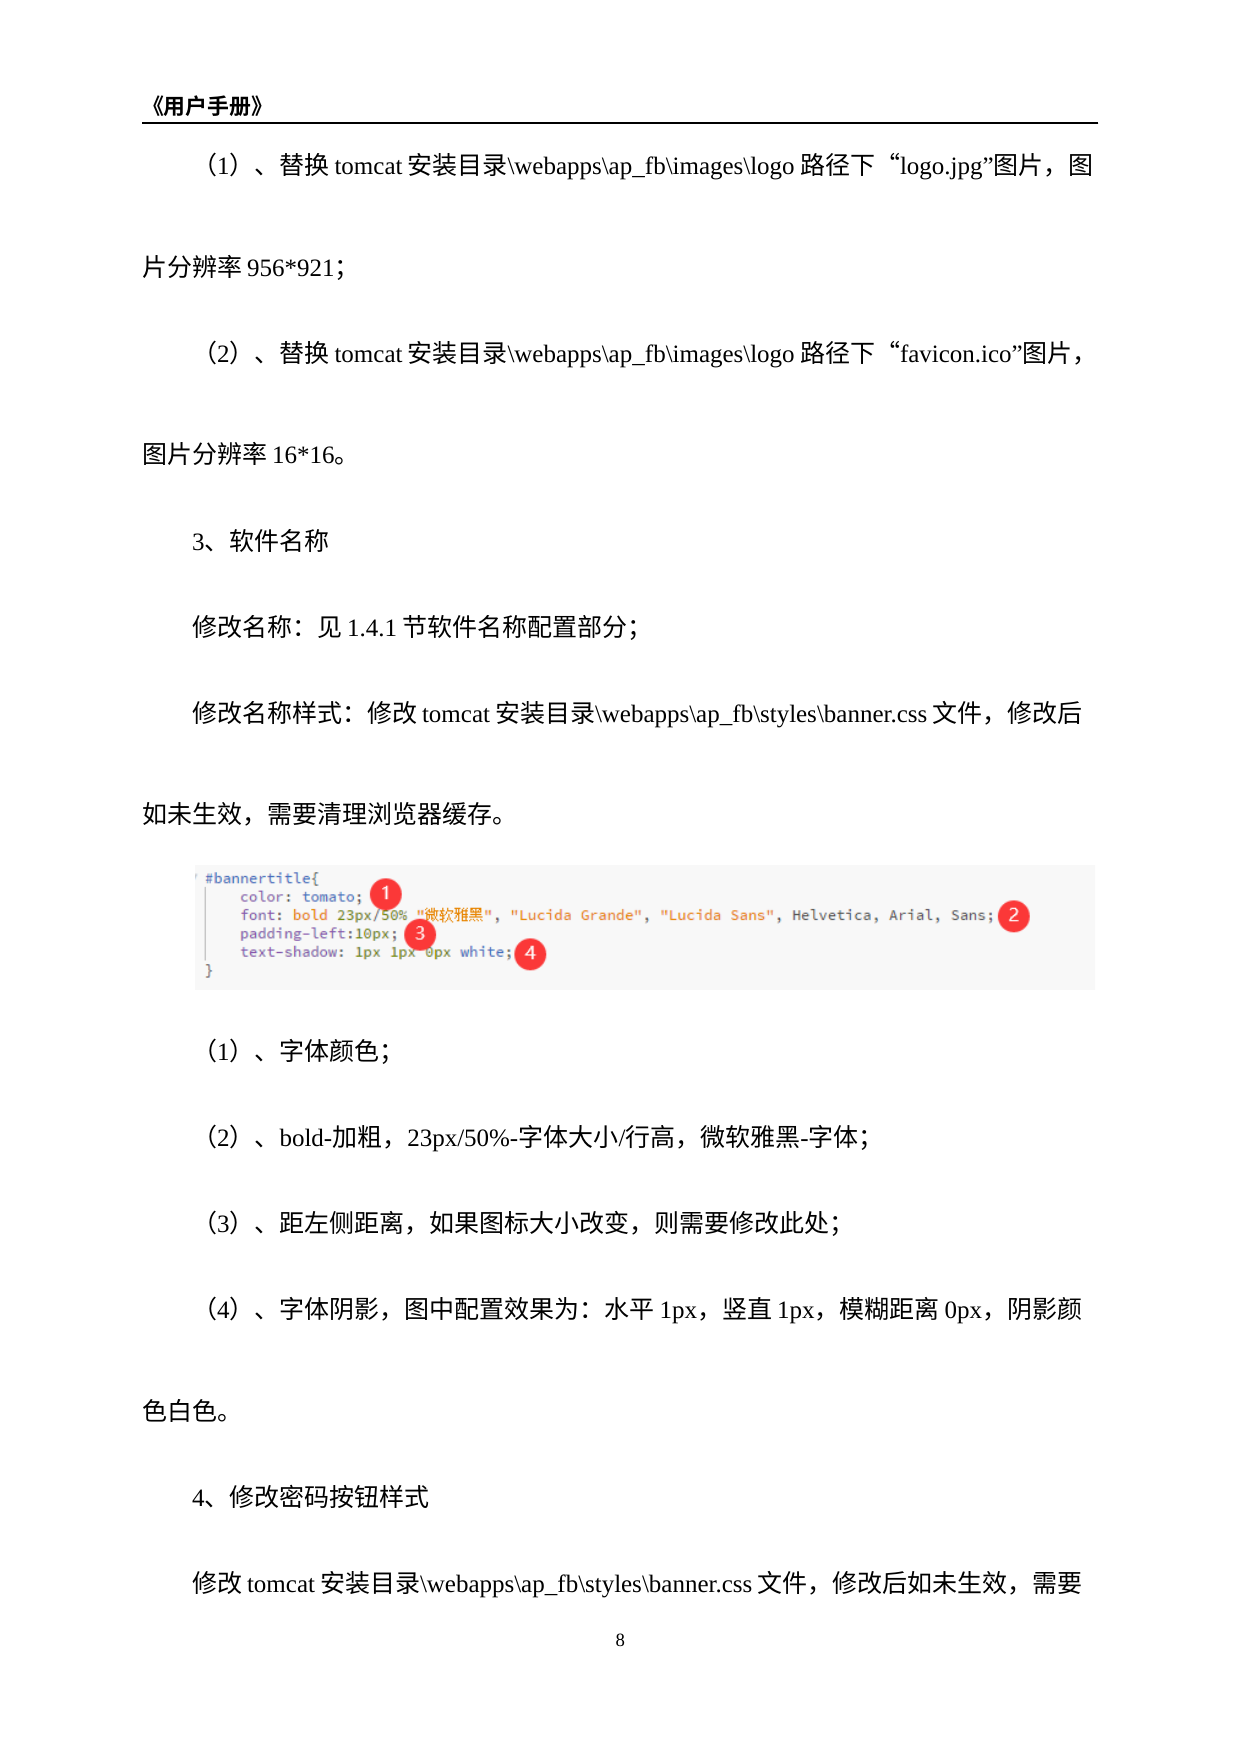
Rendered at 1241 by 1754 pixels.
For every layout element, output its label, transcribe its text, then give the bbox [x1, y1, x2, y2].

text （2）、bold-加粗，23px/50%-字体大小/行高，微软雅黑-字体； [142, 1101, 1098, 1169]
text （1）、替换tomcat安装目录\webapps\ap_fb\images\logo路径下“logo.jpg”图片，图片分辨率956*921； [142, 129, 1098, 299]
text 3、软件名称 [142, 505, 1098, 573]
text （4）、字体阴影，图中配置效果为：水平1px，竖直1px，模糊距离0px，阴影颜色白色。 [142, 1273, 1098, 1443]
text 4、修改密码按钮样式 [142, 1461, 1098, 1529]
text （3）、距左侧距离，如果图标大小改变，则需要修改此处； [142, 1187, 1098, 1255]
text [142, 1547, 1098, 1615]
text （2）、替换tomcat安装目录\webapps\ap_fb\images\logo路径下“favicon.ico”图片，图片分辨率16*16。 [142, 317, 1098, 487]
text （1）、字体颜色； [142, 1015, 1098, 1083]
picture [195, 865, 1096, 990]
text 修改名称样式：修改tomcat安装目录\webapps\ap_fb\styles\banner.css文件，修改后如未生效，需要清理浏览器缓存。 [142, 677, 1098, 847]
text 修改名称：见1.4.1节软件名称配置部分； [142, 591, 1098, 659]
